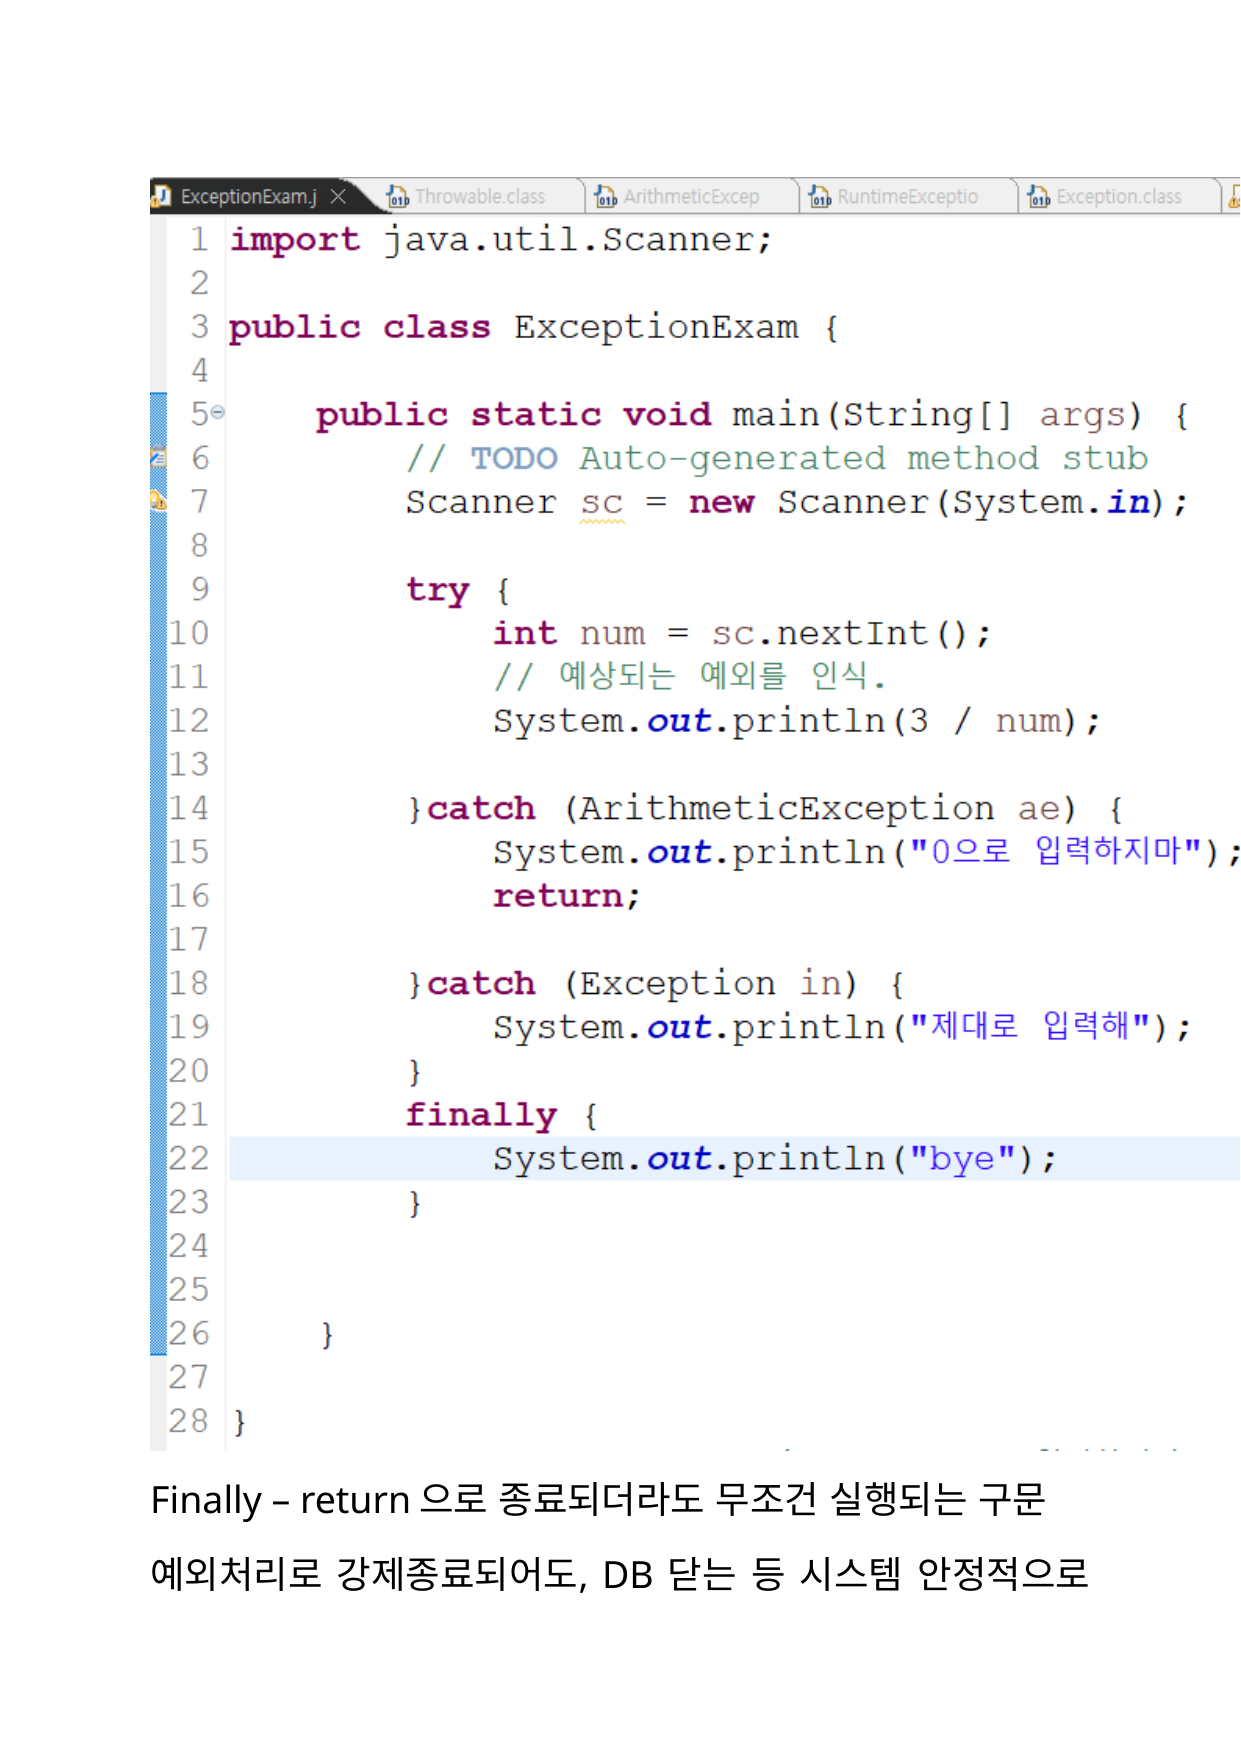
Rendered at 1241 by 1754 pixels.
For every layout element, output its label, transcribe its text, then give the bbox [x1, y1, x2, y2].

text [150, 1545, 1090, 1599]
picture [150, 177, 1241, 1451]
text Finally – return으로 종료되더라도 무조건 실행되는 구문 [150, 1470, 1090, 1524]
